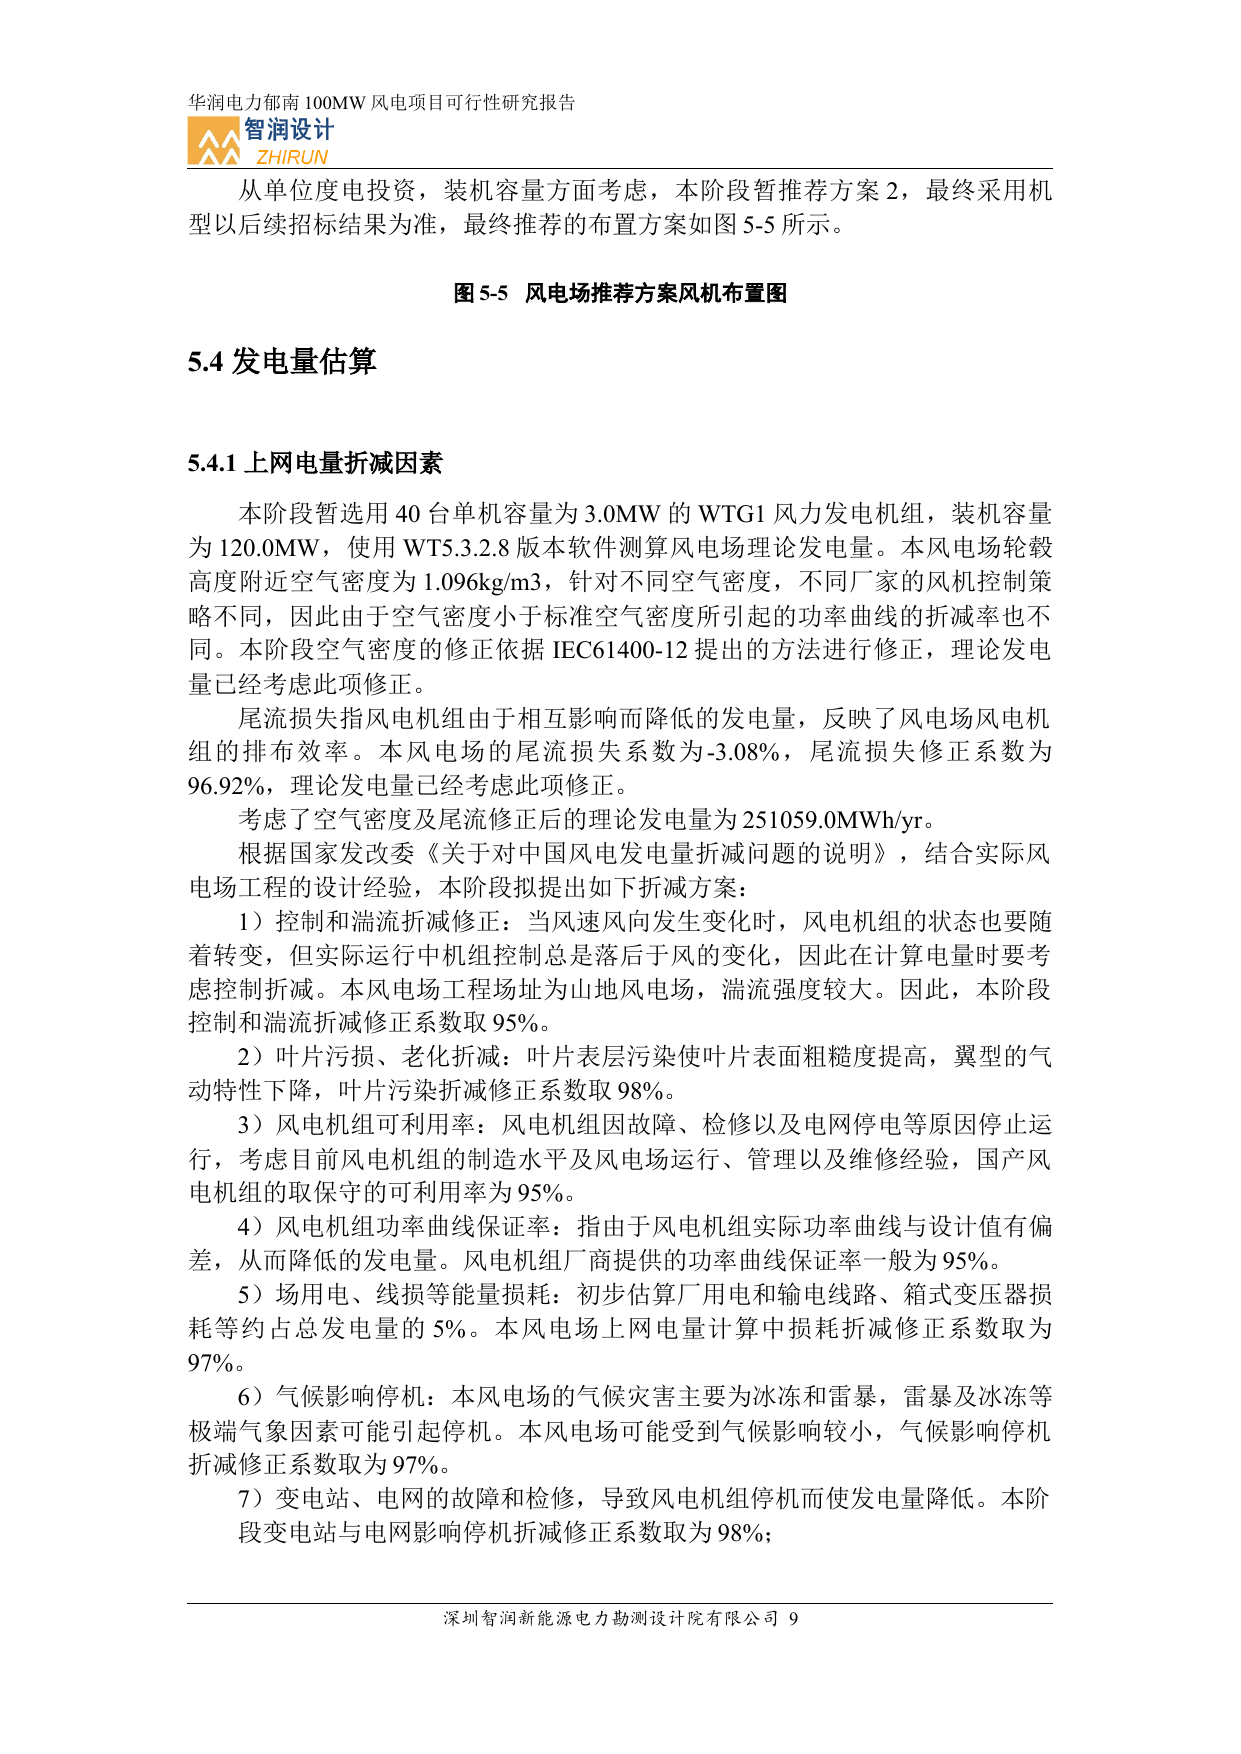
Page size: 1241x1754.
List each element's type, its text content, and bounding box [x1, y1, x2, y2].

title 5.4.1 上网电量折减因素 [187, 445, 1053, 479]
text 4）风电机组功率曲线保证率：指由于风电机组实际功率曲线与设计值有偏差，从而降低的发电量。风电机组厂商提供的功率曲线保证率一般为95%。 [187, 1209, 1053, 1277]
text 5）场用电、线损等能量损耗：初步估算厂用电和输电线路、箱式变压器损耗等约占总发电量的5%。本风电场上网电量计算中损耗折减修正系数取为97%。 [187, 1277, 1053, 1378]
text 3）风电机组可利用率：风电机组因故障、检修以及电网停电等原因停止运行，考虑目前风电机组的制造水平及风电场运行、管理以及维修经验，国产风电机组的取保守的可利用率为95%。 [187, 1107, 1053, 1209]
text 根据国家发改委《关于对中国风电发电量折减问题的说明》，结合实际风电场工程的设计经验，本阶段拟提出如下折减方案： [187, 835, 1053, 903]
text 考虑了空气密度及尾流修正后的理论发电量为251059.0MWh/yr。 [187, 801, 1053, 835]
text 图5-5 风电场推荐方案风机布置图 [187, 275, 1053, 309]
text 本阶段暂选用40台单机容量为3.0MW的WTG1风力发电机组，装机容量为120.0MW，使用WT5.3.2.8版本软件测算风电场理论发电量。本风电场轮毂高度附近空气密度为1.096kg/m3，针对不同空气密度，不同厂家的风机控制策略不同，因此由于空气密度小于标准空气密度所引起的功率曲线的折减率也不同。本阶段空气密度的修正依据IEC61400-12提出的方法进行修正，理论发电量已经考虑此项修正。 [187, 496, 1053, 699]
text 2）叶片污损、老化折减：叶片表层污染使叶片表面粗糙度提高，翼型的气动特性下降，叶片污染折减修正系数取98%。 [187, 1039, 1053, 1107]
subtitle 5.4 发电量估算 [187, 326, 1053, 394]
text 尾流损失指风电机组由于相互影响而降低的发电量，反映了风电场风电机组的排布效率。本风电场的尾流损失系数为-3.08%，尾流损失修正系数为96.92%，理论发电量已经考虑此项修正。 [187, 699, 1053, 801]
picture [187, 113, 335, 166]
text 6）气候影响停机：本风电场的气候灾害主要为冰冻和雷暴，雷暴及冰冻等极端气象因素可能引起停机。本风电场可能受到气候影响较小，气候影响停机折减修正系数取为97%。 [187, 1378, 1053, 1480]
text 从单位度电投资，装机容量方面考虑，本阶段暂推荐方案2，最终采用机型以后续招标结果为准，最终推荐的布置方案如图5-5所示。 [187, 173, 1053, 241]
text 7）变电站、电网的故障和检修，导致风电机组停机而使发电量降低。本阶 [187, 1480, 1053, 1514]
text 段变电站与电网影响停机折减修正系数取为98%； [187, 1514, 1053, 1548]
text 1）控制和湍流折减修正：当风速风向发生变化时，风电机组的状态也要随着转变，但实际运行中机组控制总是落后于风的变化，因此在计算电量时要考虑控制折减。本风电场工程场址为山地风电场，湍流强度较大。因此，本阶段控制和湍流折减修正系数取95%。 [187, 903, 1053, 1039]
